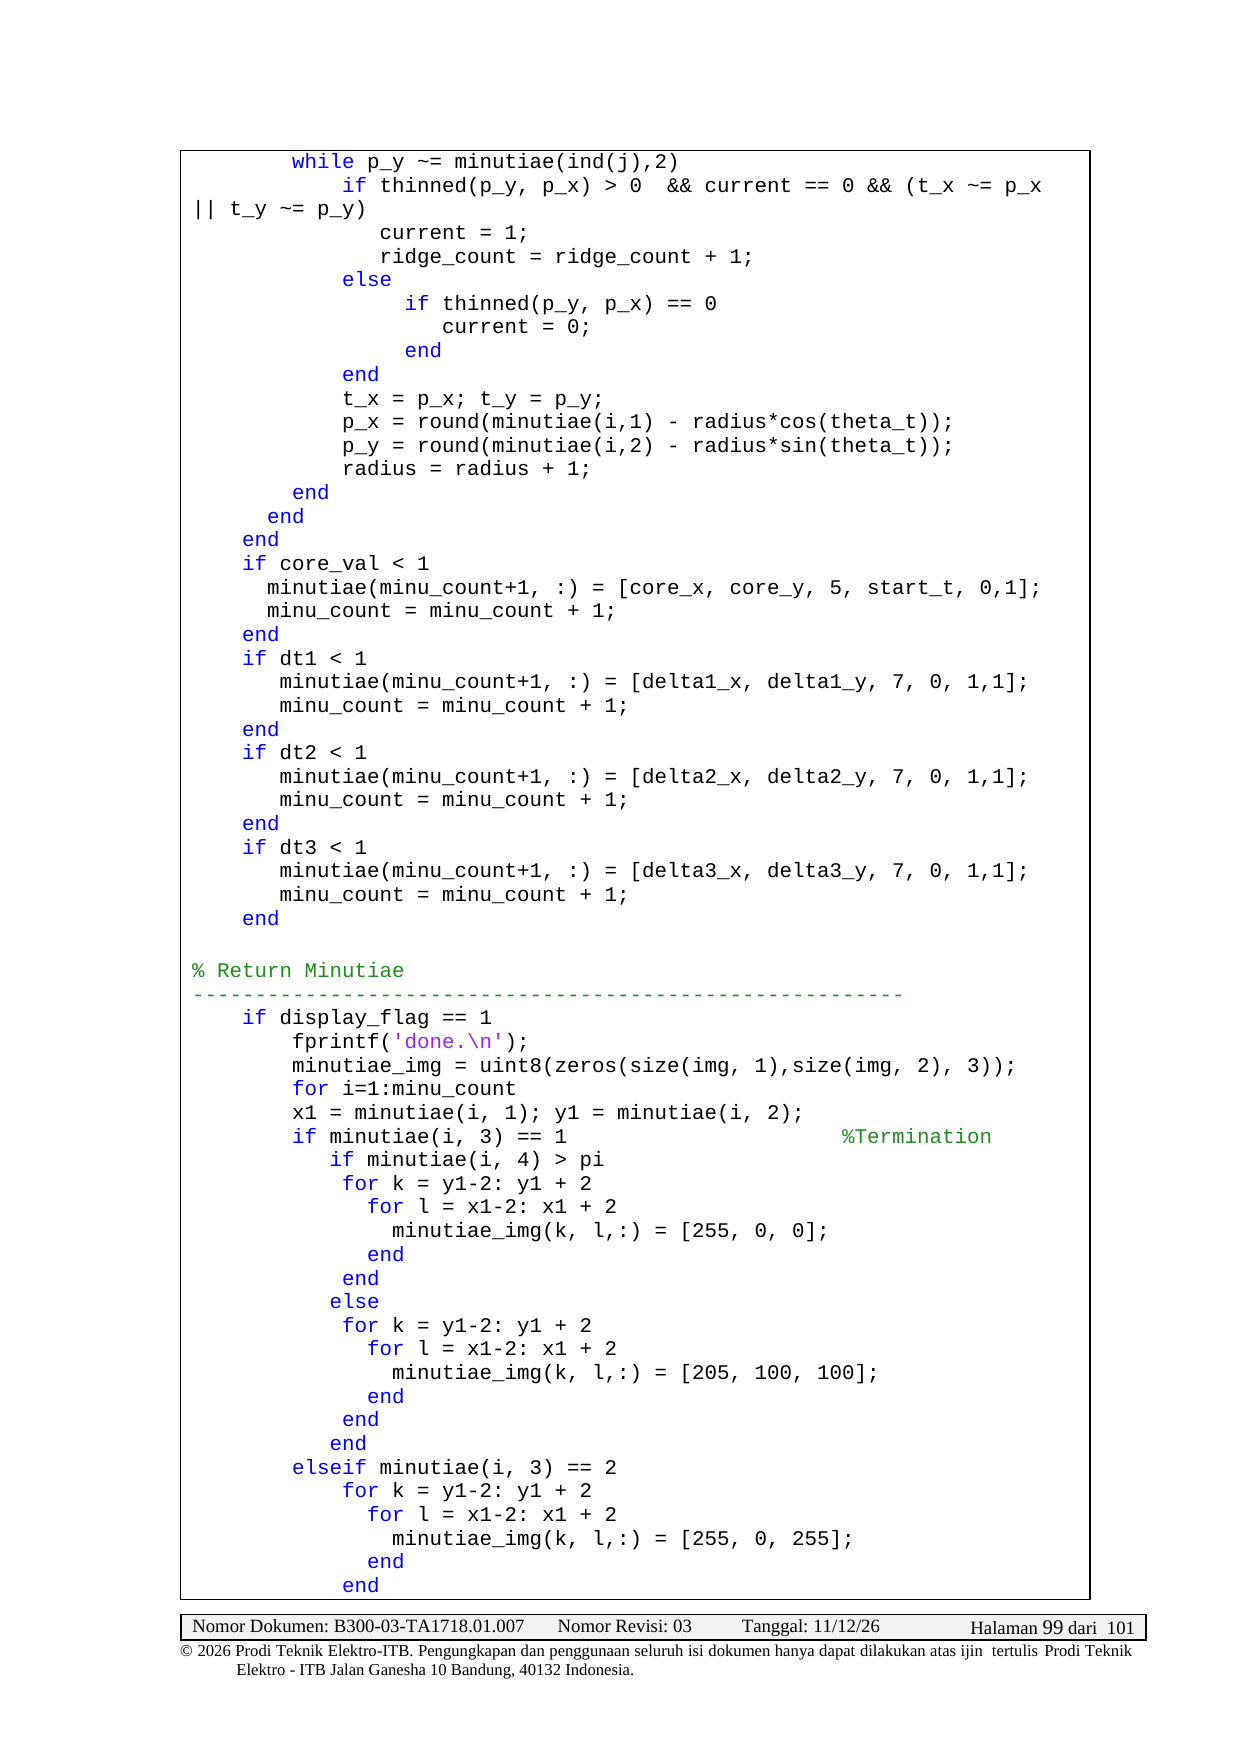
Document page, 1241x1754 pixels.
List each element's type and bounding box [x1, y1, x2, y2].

table_header [181, 151, 1089, 1598]
